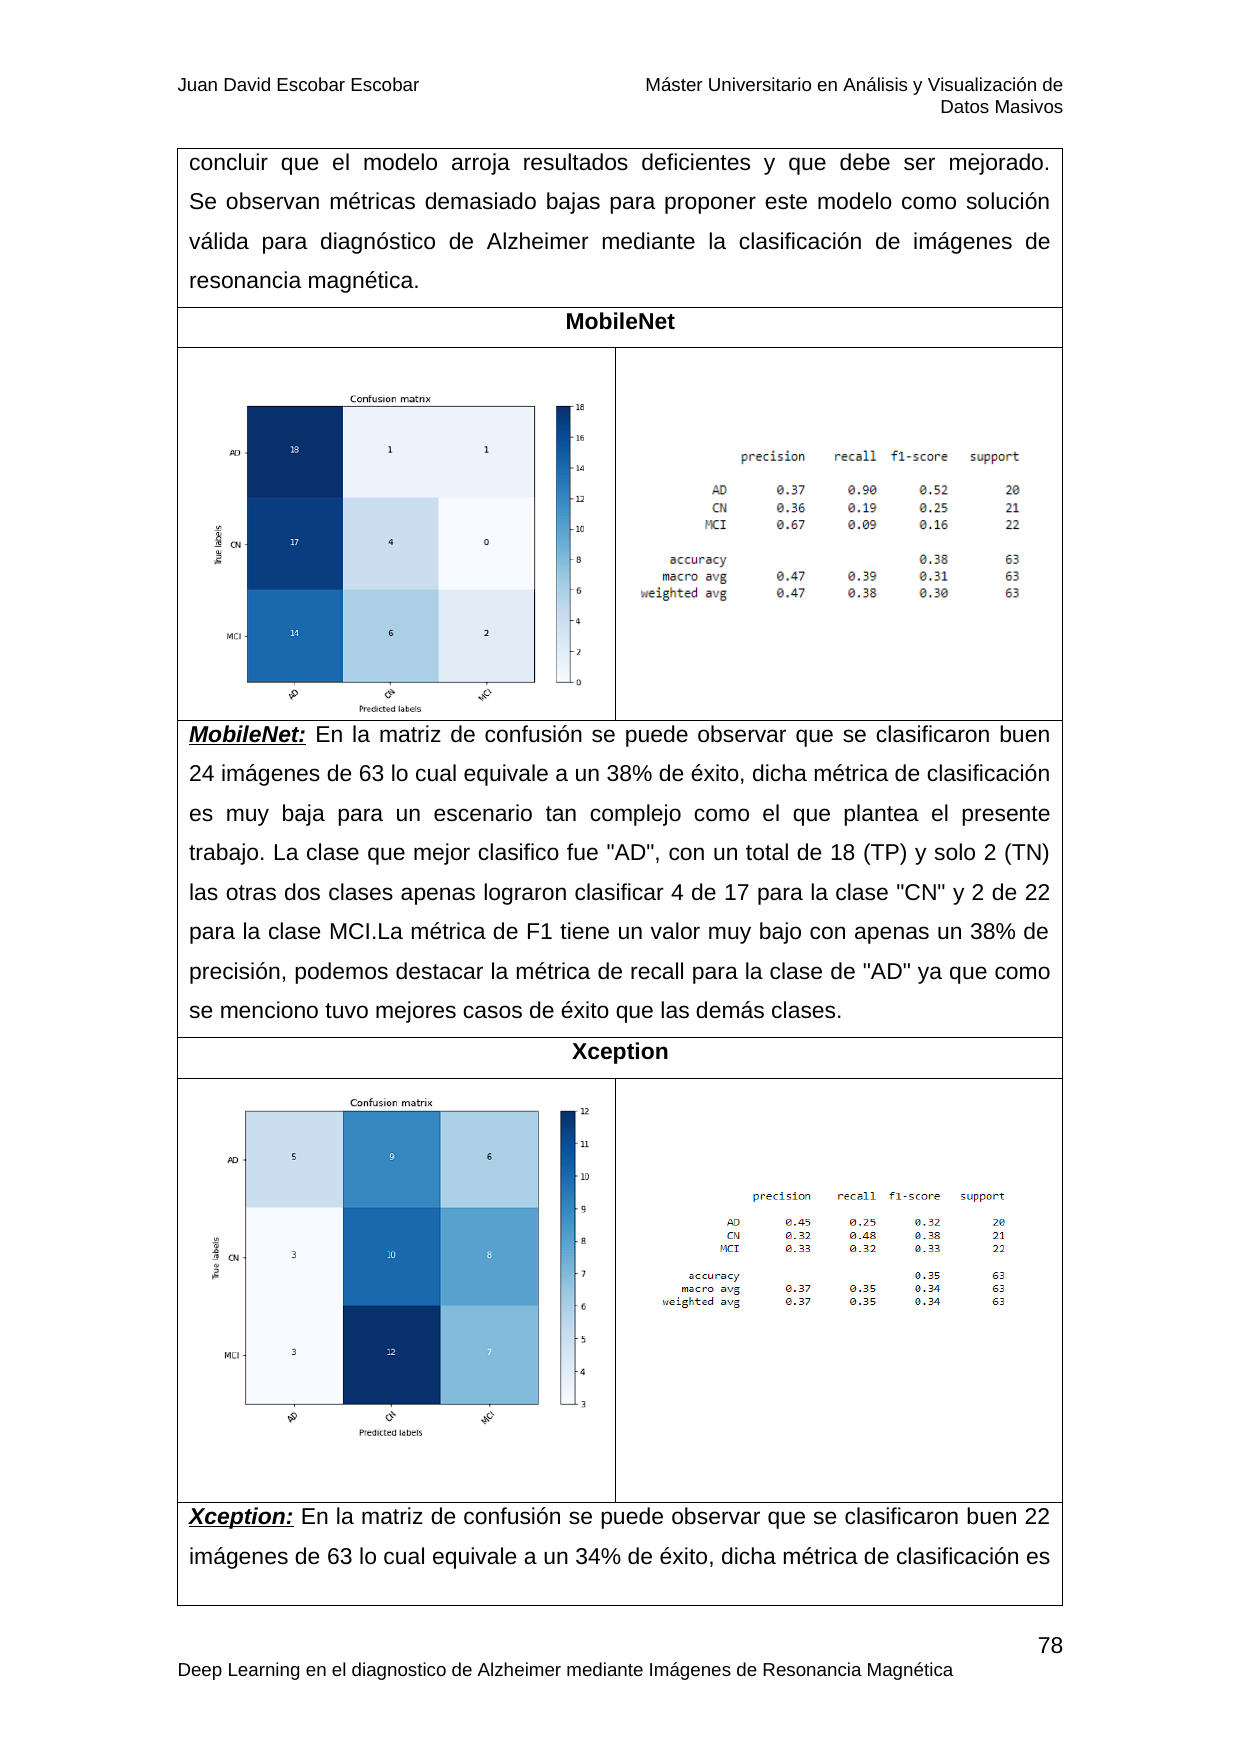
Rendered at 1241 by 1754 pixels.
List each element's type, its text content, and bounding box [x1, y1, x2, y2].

table_cell [616, 348, 1062, 720]
table_cell [616, 1079, 1062, 1502]
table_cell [178, 149, 1062, 307]
picture [201, 1097, 593, 1438]
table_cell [178, 1503, 1062, 1605]
table_cell Xception [178, 1038, 1062, 1078]
picture [650, 1187, 1018, 1322]
table_cell MobileNet [178, 308, 1062, 347]
picture [201, 387, 589, 719]
picture [631, 445, 1032, 612]
table_cell [178, 348, 615, 720]
table_cell [178, 1079, 615, 1502]
table_cell MobileNet: En la matriz de confusión se puede observar que se clasificaron buen 24 imágenes de 63 lo cual equivale a un 38% de éxito, dicha métrica de clasificación es muy baja para un escenario tan complejo como el que plantea el presente trabajo. La clase que mejor clasifico fue "AD", con un total de 18 (TP) y solo 2 (TN) las otras dos clases apenas lograron clasificar 4 de 17 para la clase "CN" y 2 de 22 para la clase MCI.La métrica de F1 tiene un valor muy bajo con apenas un 38% de precisión, podemos destacar la métrica de recall para la clase de "AD" ya que como se menciono tuvo mejores casos de éxito que las demás clases. [178, 721, 1062, 1037]
